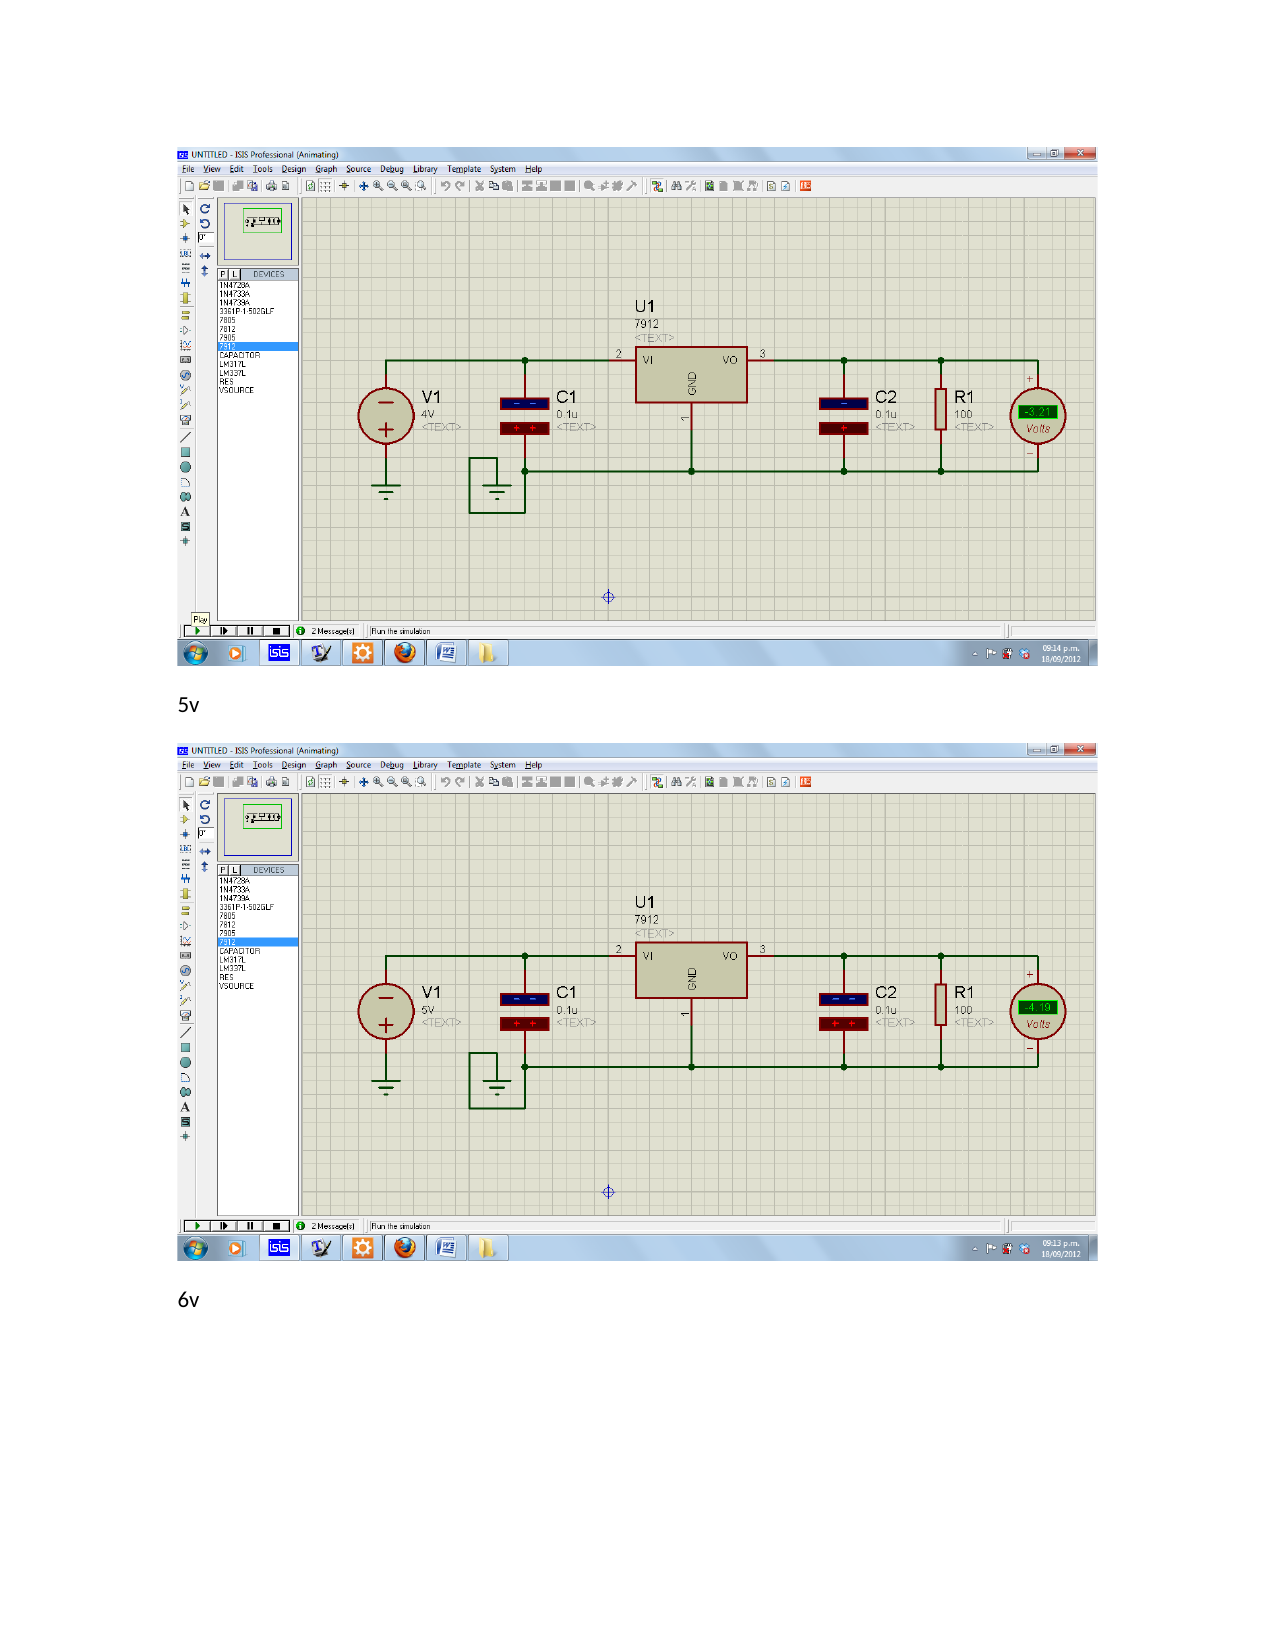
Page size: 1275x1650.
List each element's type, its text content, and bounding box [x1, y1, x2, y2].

text 6v [177, 1286, 1098, 1314]
text 5v [177, 690, 1098, 718]
picture [177, 147, 1098, 666]
picture [177, 743, 1098, 1261]
